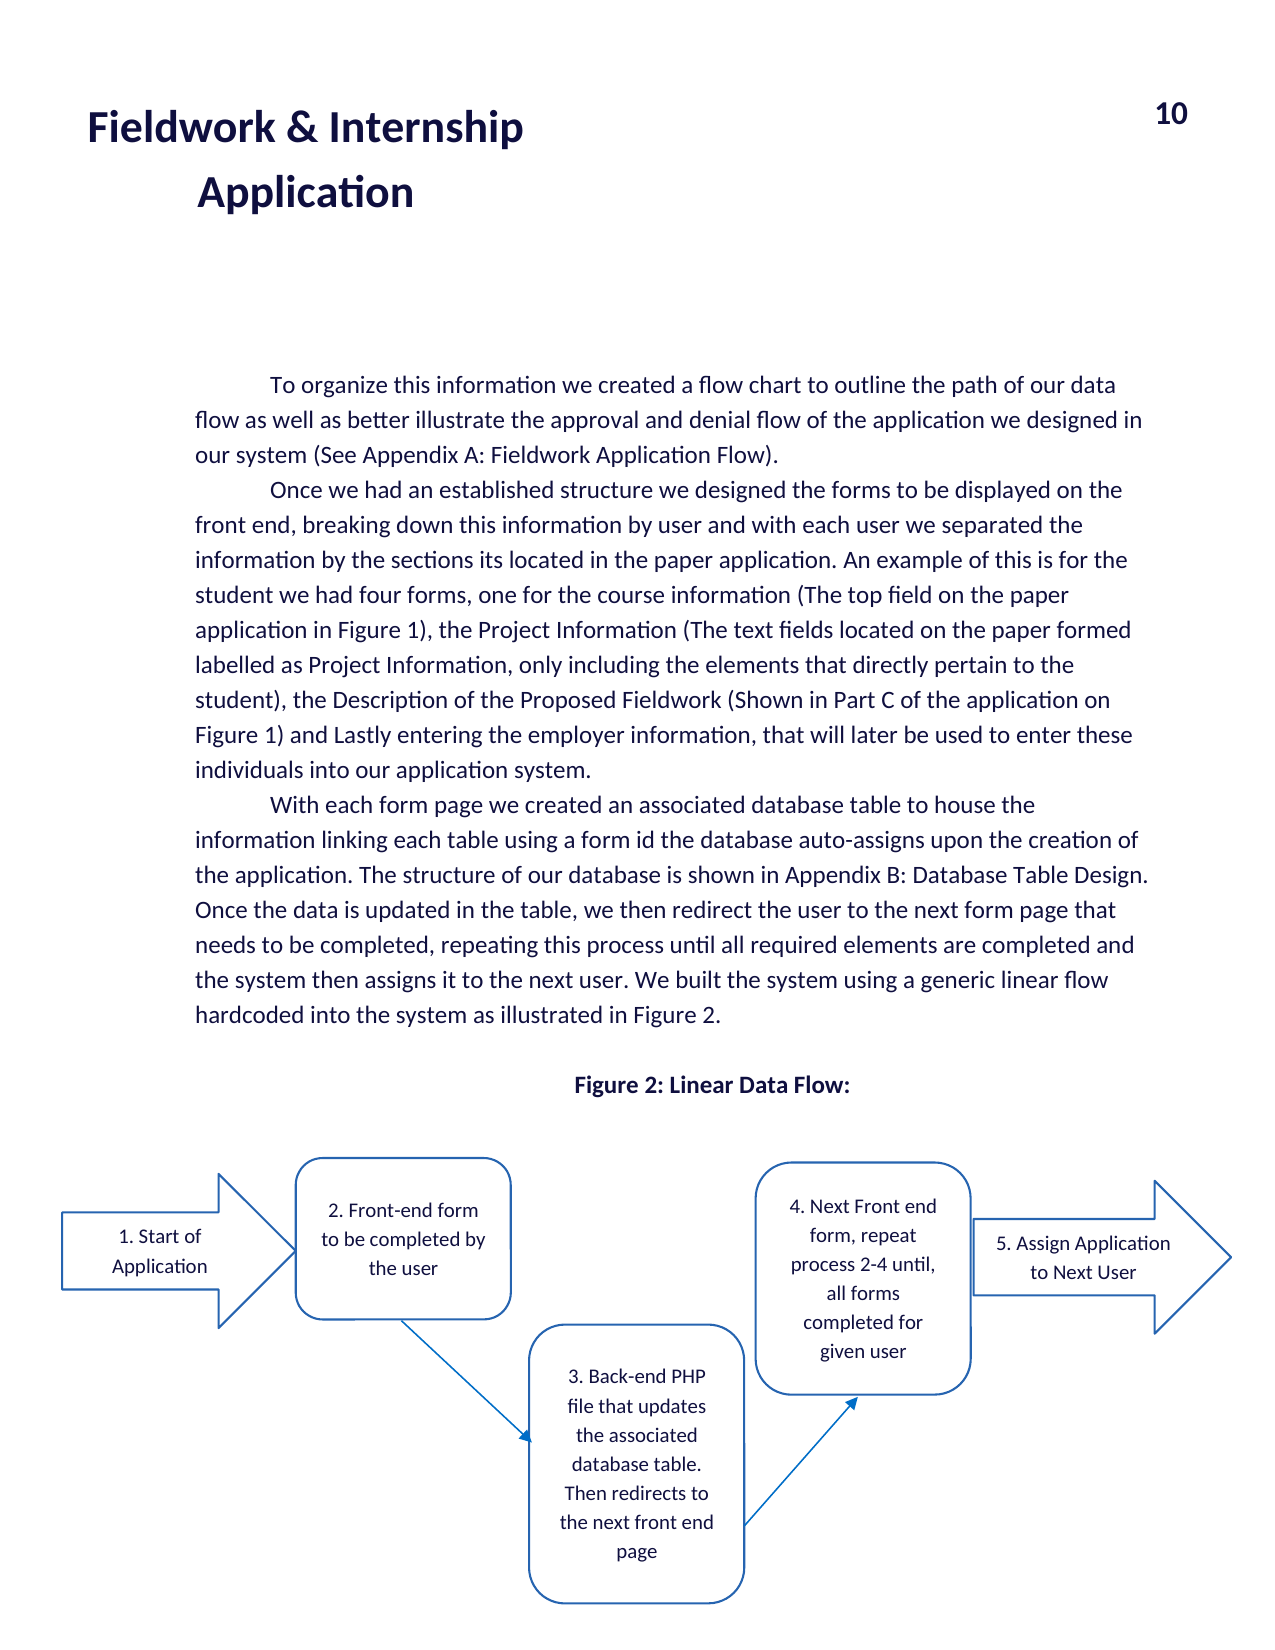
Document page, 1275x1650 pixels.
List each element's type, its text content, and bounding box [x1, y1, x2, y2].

text With each form page we created an associated database table to house the information linking each table using a form id the database auto-assigns upon the creation of the application. The structure of our database is shown in Appendix B: Database Table Design. Once the data is updated in the table, we then redirect the user to the next form page that needs to be completed, repeating this process until all required elements are completed and the system then assigns it to the next user. We built the system using a generic linear flow hardcoded into the system as illustrated in Figure 2. [195, 789, 1155, 1029]
text Once we had an established structure we designed the forms to be displayed on the front end, breaking down this information by user and with each user we separated the information by the sections its located in the paper application. An example of this is for the student we had four forms, one for the course information (The top field on the paper application in Figure 1), the Project Information (The text fields located on the paper formed labelled as Project Information, only including the elements that directly pertain to the student), the Description of the Proposed Fieldwork (Shown in Part C of the application on Figure 1) and Lastly entering the employer information, that will later be used to enter these individuals into our application system. [195, 474, 1155, 784]
text Figure 2: Linear Data Flow: [195, 1069, 1155, 1099]
text To organize this information we created a flow chart to outline the path of our data flow as well as better illustrate the approval and denial flow of the application we designed in our system (See Appendix A: Fieldwork Application Flow). [195, 369, 1155, 469]
